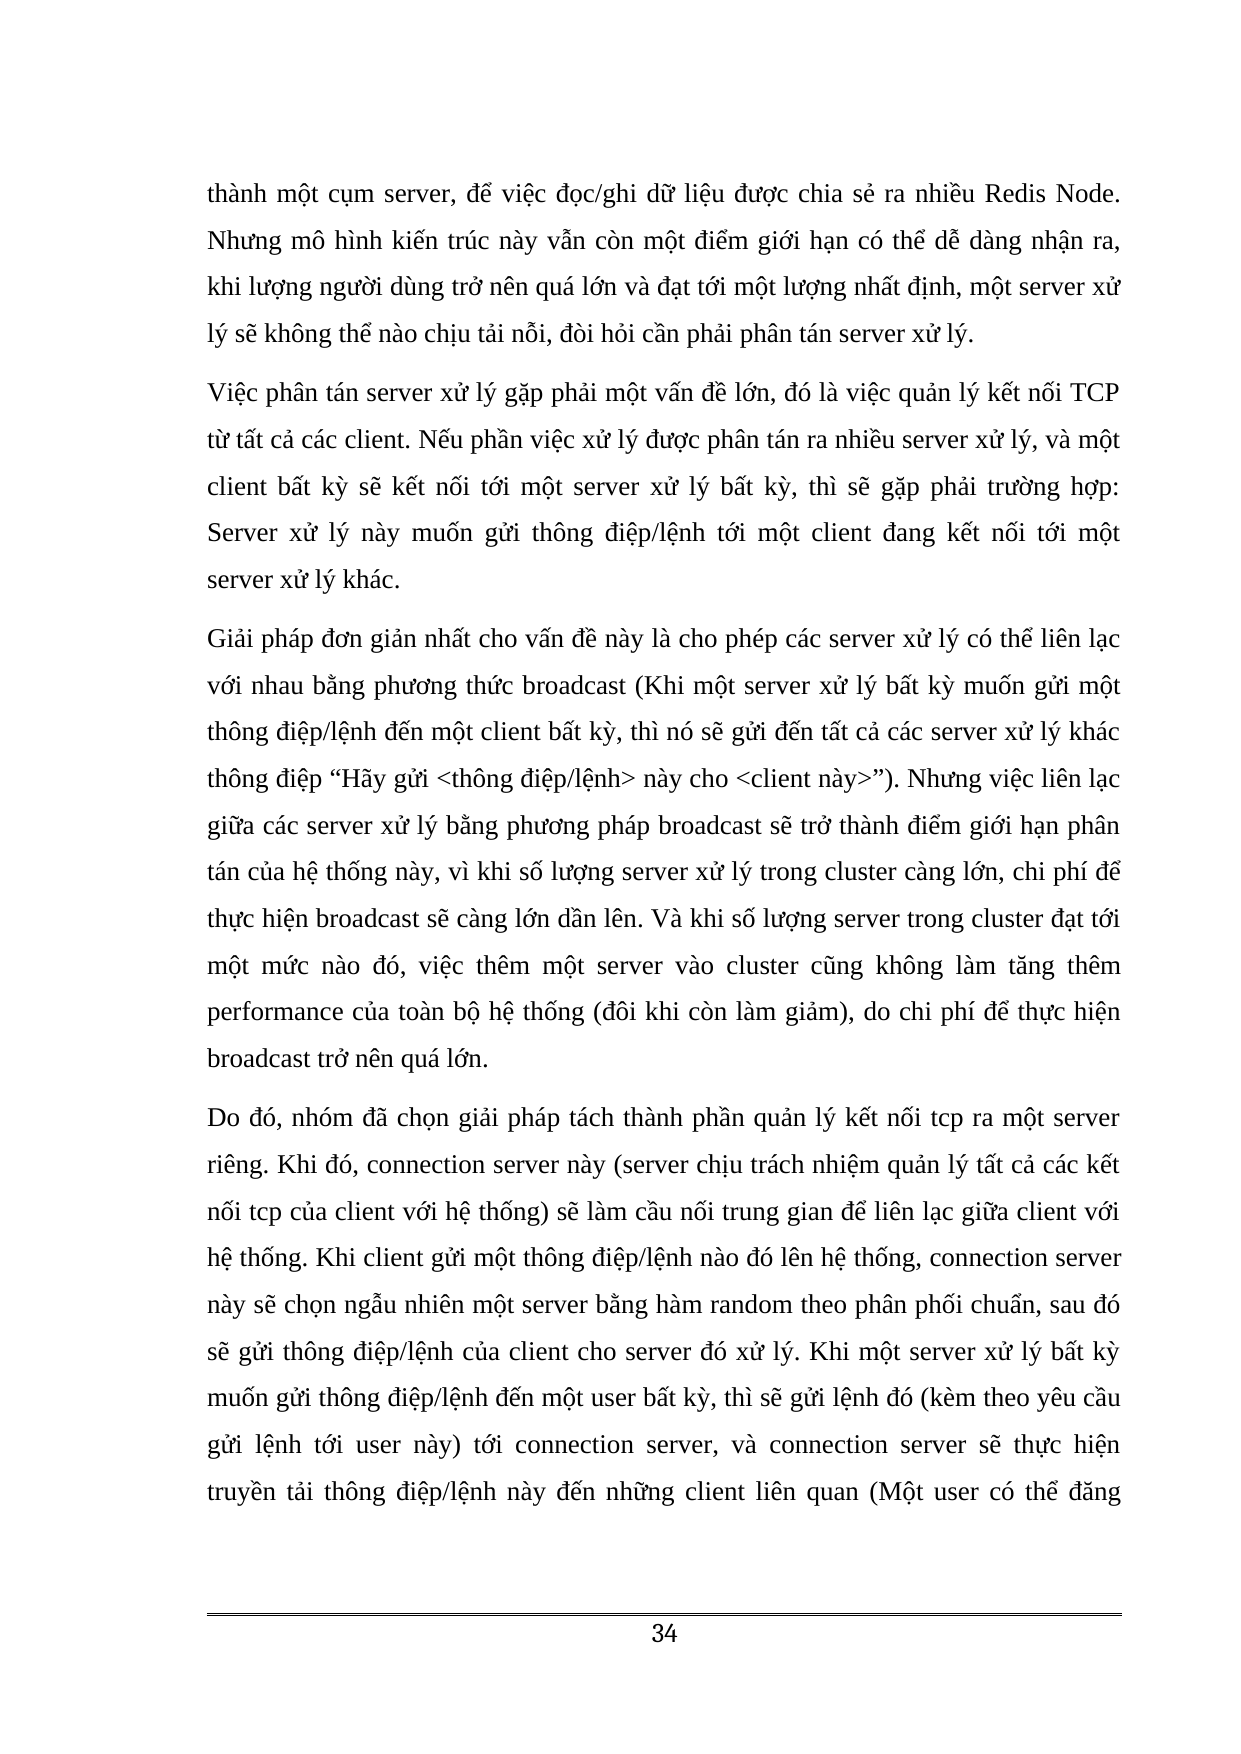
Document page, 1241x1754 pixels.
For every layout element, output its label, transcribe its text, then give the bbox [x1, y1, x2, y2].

text Việc phân tán server xử lý gặp phải một vấn đề lớn, đó là việc quản lý kết nối TCP từ tất cả các client. Nếu phần việc xử lý được phân tán ra nhiều server xử lý, và một client bất kỳ sẽ kết nối tới một server xử lý bất kỳ, thì sẽ gặp phải trường hợp: Server xử lý này muốn gửi thông điệp/lệnh tới một client đang kết nối tới một server xử lý khác. [207, 376, 1122, 594]
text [207, 177, 1122, 348]
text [207, 1101, 1122, 1506]
text Giải pháp đơn giản nhất cho vấn đề này là cho phép các server xử lý có thể liên lạc với nhau bằng phương thức broadcast (Khi một server xử lý bất kỳ muốn gửi một thông điệp/lệnh đến một client bất kỳ, thì nó sẽ gửi đến tất cả các server xử lý khác thông điệp “Hãy gửi <thông điệp/lệnh> này cho <client này>”). Nhưng việc liên lạc giữa các server xử lý bằng phương pháp broadcast sẽ trở thành điểm giới hạn phân tán của hệ thống này, vì khi số lượng server xử lý trong cluster càng lớn, chi phí để thực hiện broadcast sẽ càng lớn dần lên. Và khi số lượng server trong cluster đạt tới một mức nào đó, việc thêm một server vào cluster cũng không làm tăng thêm performance của toàn bộ hệ thống (đôi khi còn làm giảm), do chi phí để thực hiện broadcast trở nên quá lớn. [207, 622, 1122, 1073]
